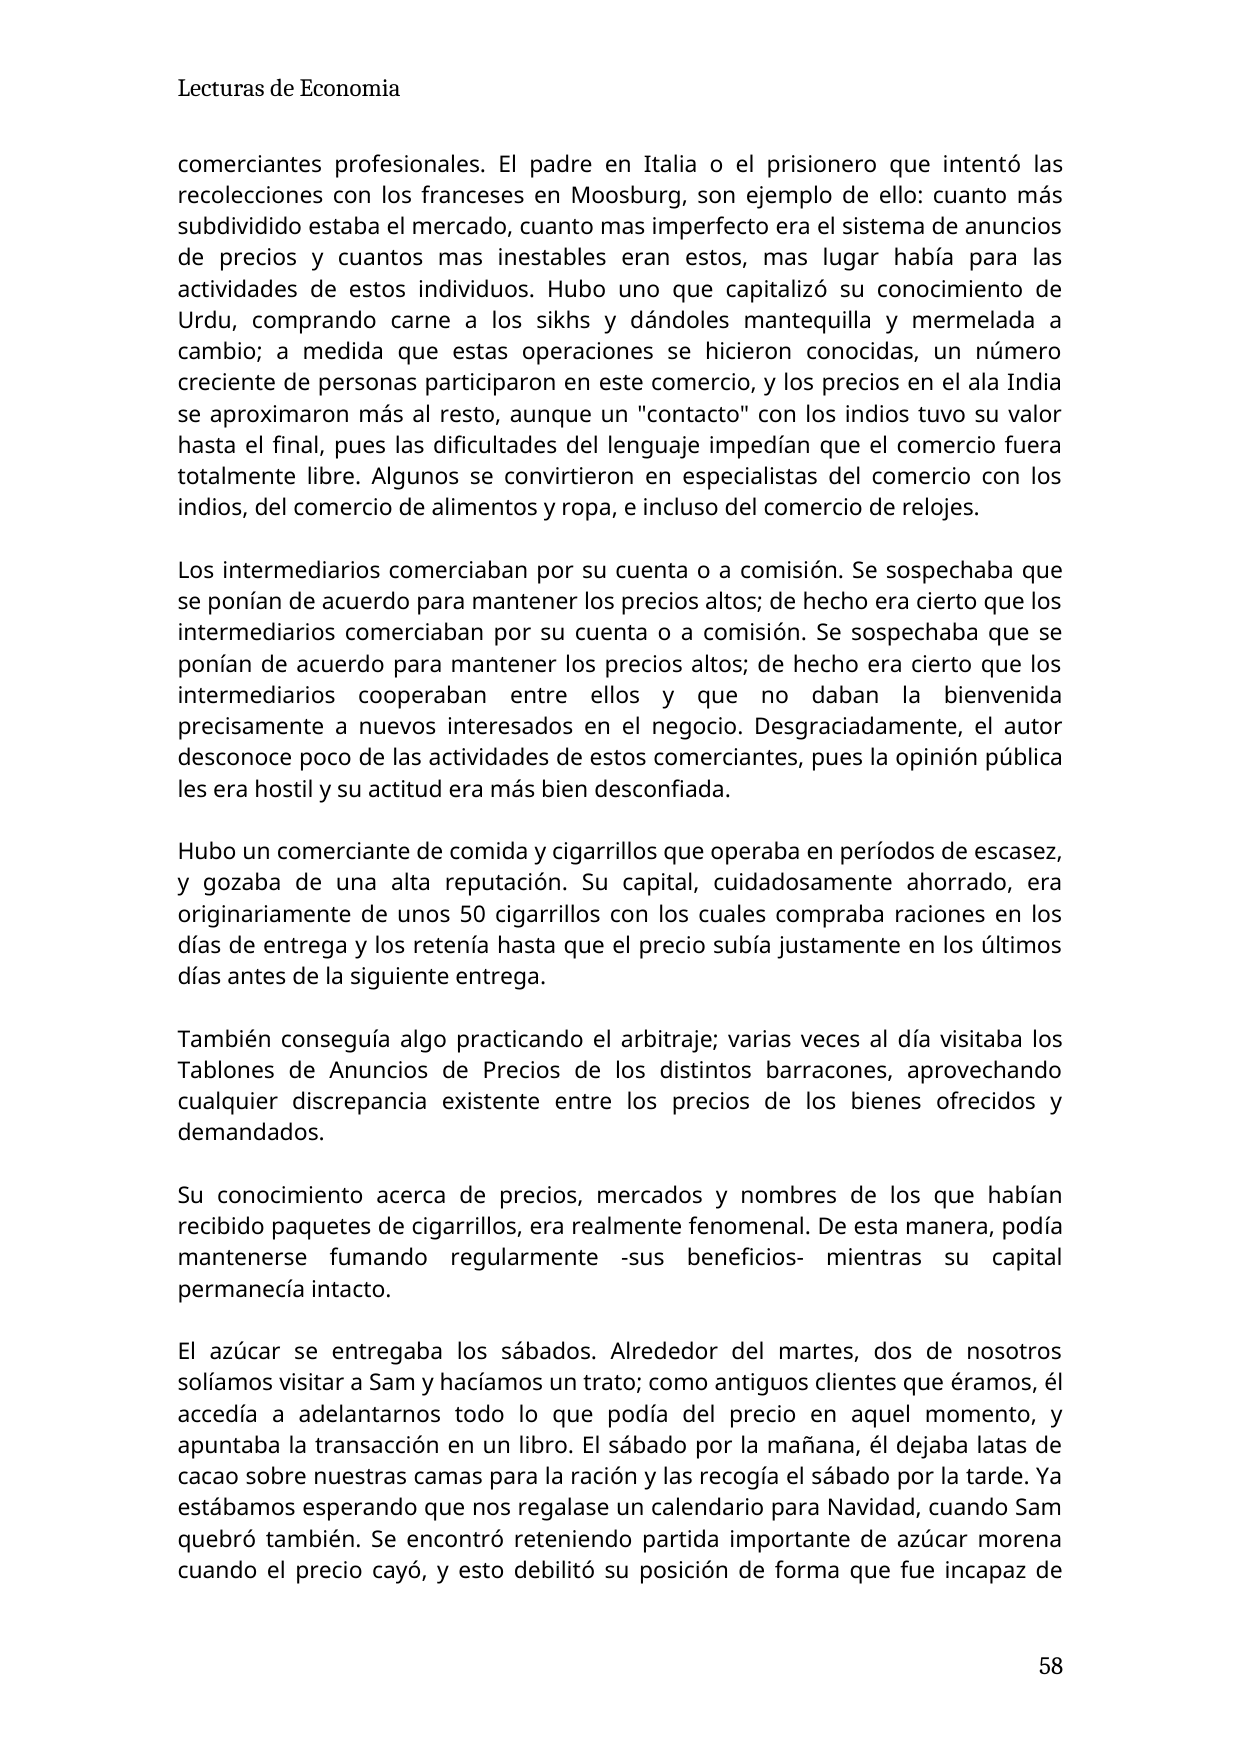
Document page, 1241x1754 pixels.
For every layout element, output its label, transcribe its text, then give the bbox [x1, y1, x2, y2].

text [177, 1335, 1063, 1585]
text También conseguía algo practicando el arbitraje; varias veces al día visitaba los Tablones de Anuncios de Precios de los distintos barracones, aprovechando cualquier discrepancia existente entre los precios de los bienes ofrecidos y demandados. [177, 1023, 1063, 1148]
text Hubo un comerciante de comida y cigarrillos que operaba en períodos de escasez, y gozaba de una alta reputación. Su capital, cuidadosamente ahorrado, era originariamente de unos 50 cigarrillos con los cuales compraba raciones en los días de entrega y los retenía hasta que el precio subía justamente en los últimos días antes de la siguiente entrega. [177, 835, 1063, 991]
text Los intermediarios comerciaban por su cuenta o a comisión. Se sospechaba que se ponían de acuerdo para mantener los precios altos; de hecho era cierto que los intermediarios comerciaban por su cuenta o a comisión. Se sospechaba que se ponían de acuerdo para mantener los precios altos; de hecho era cierto que los intermediarios cooperaban entre ellos y que no daban la bienvenida precisamente a nuevos interesados en el negocio. Desgraciadamente, el autor desconoce poco de las actividades de estos comerciantes, pues la opinión pública les era hostil y su actitud era más bien desconfiada. [177, 554, 1063, 804]
text Su conocimiento acerca de precios, mercados y nombres de los que habían recibido paquetes de cigarrillos, era realmente fenomenal. De esta manera, podía mantenerse fumando regularmente -sus beneficios- mientras su capital permanecía intacto. [177, 1179, 1063, 1304]
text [177, 148, 1063, 523]
